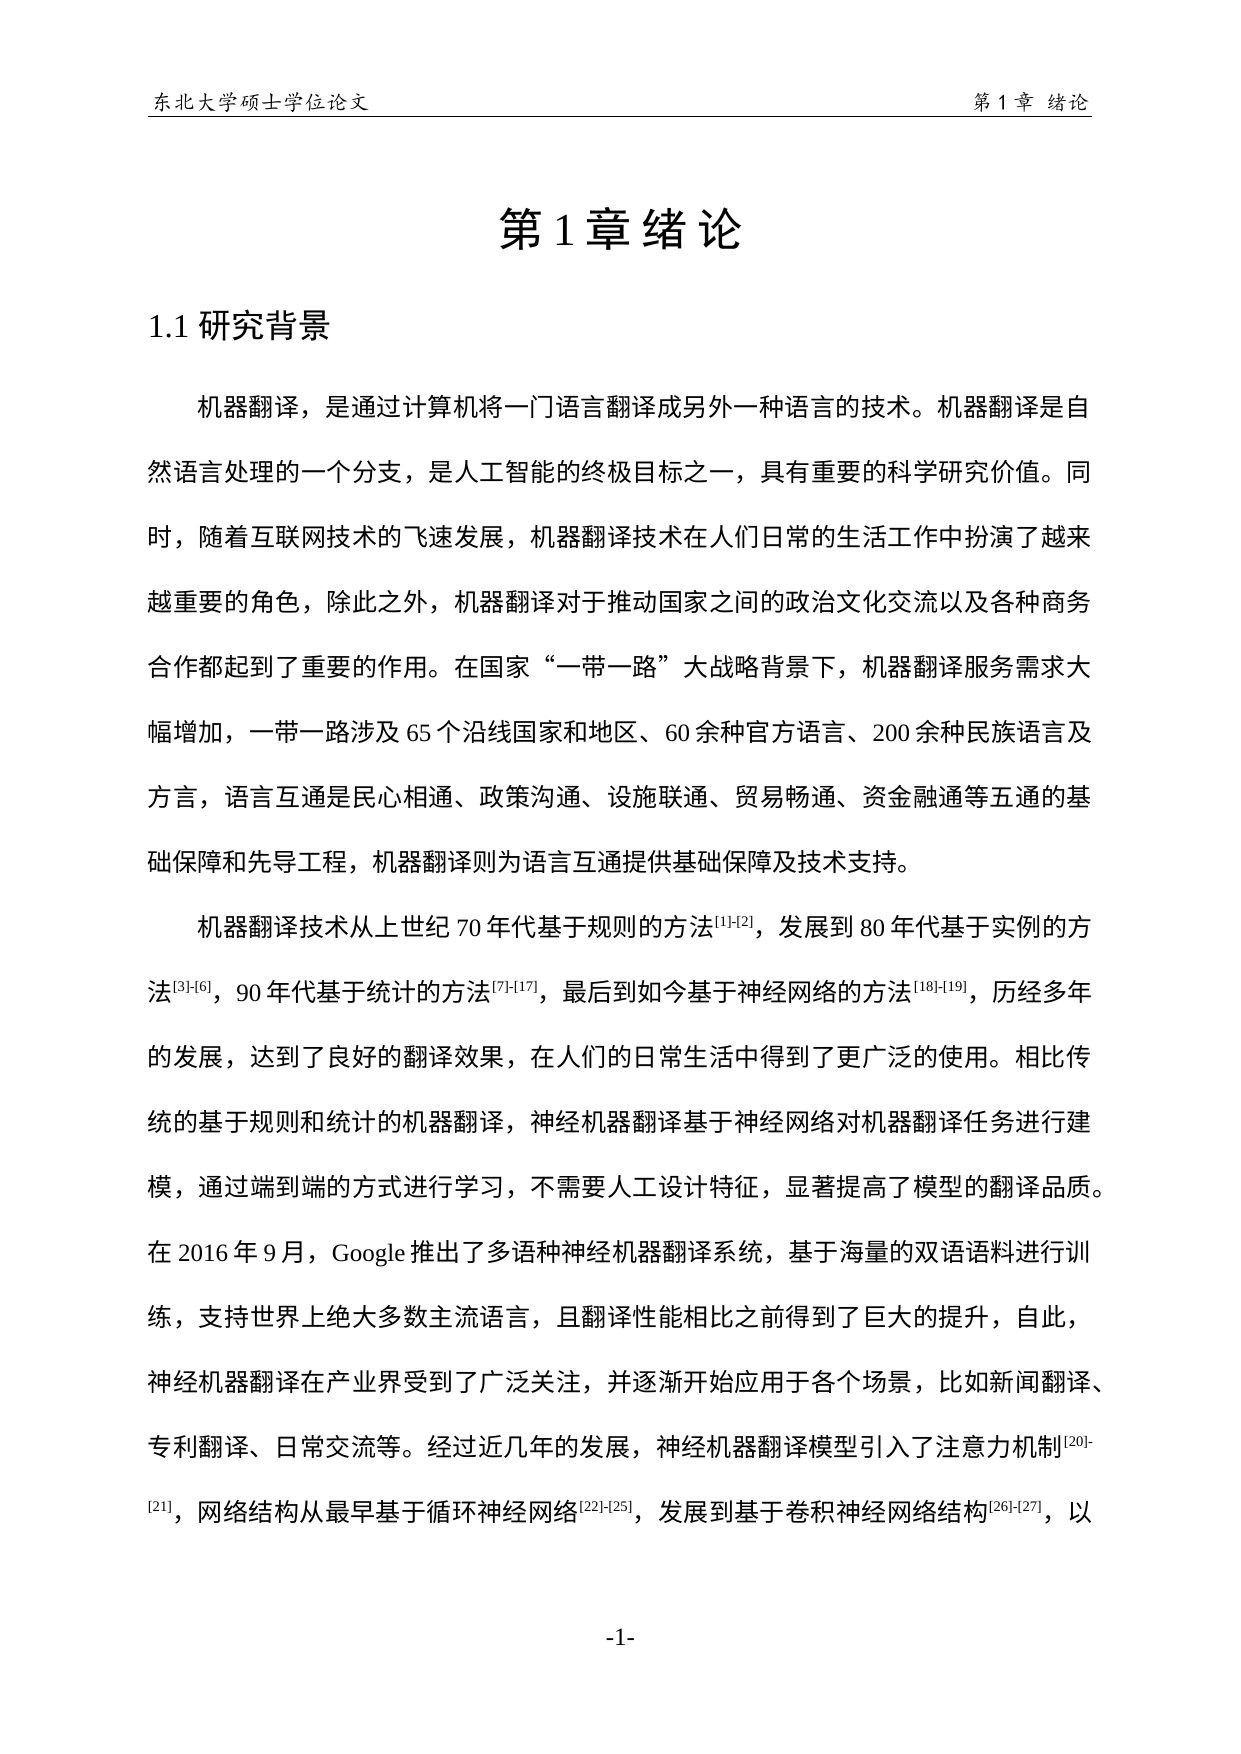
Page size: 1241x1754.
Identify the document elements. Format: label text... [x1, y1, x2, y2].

text 1.1 研究背景 [148, 292, 1092, 357]
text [148, 893, 1092, 1543]
text 机器翻译，是通过计算机将一门语言翻译成另外一种语言的技术。机器翻译是自然语言处理的一个分支，是人工智能的终极目标之一，具有重要的科学研究价值。同时，随着互联网技术的飞速发展，机器翻译技术在人们日常的生活工作中扮演了越来越重要的角色，除此之外，机器翻译对于推动国家之间的政治文化交流以及各种商务合作都起到了重要的作用。在国家“一带一路”大战略背景下，机器翻译服务需求大幅增加，一带一路涉及65个沿线国家和地区、60余种官方语言、200余种民族语言及方言，语言互通是民心相通、政策沟通、设施联通、贸易畅通、资金融通等五通的基础保障和先导工程，机器翻译则为语言互通提供基础保障及技术支持。 [148, 373, 1092, 893]
text 第1章 绪 论 [148, 194, 1092, 259]
